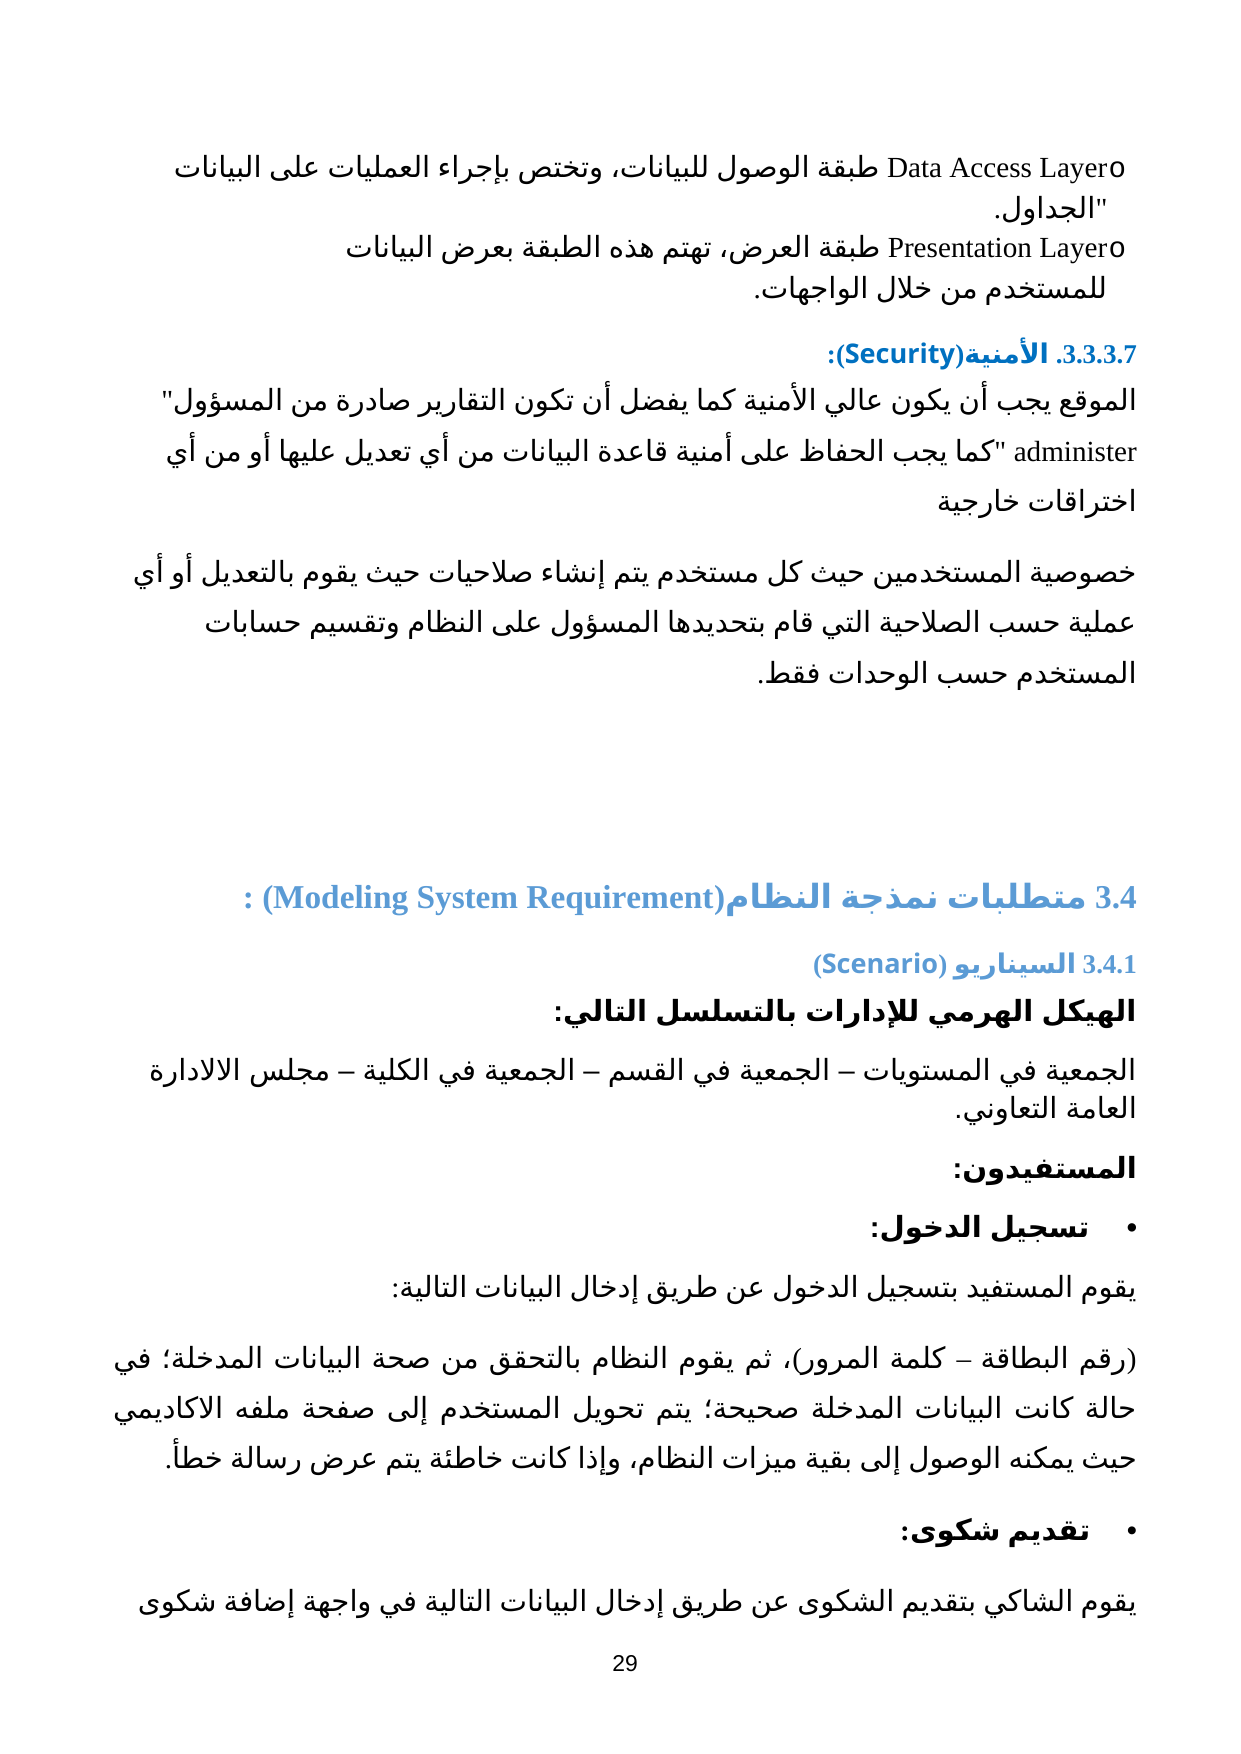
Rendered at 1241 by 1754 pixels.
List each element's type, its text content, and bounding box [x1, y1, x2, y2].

text يقوم الشاكي بتقديم الشكوى عن طريق إدخال البيانات التالية في واجهة إضافة شكوى [112, 1584, 1137, 1617]
text الموقع يجب أن يكون عالي الأمنية كما يفضل أن تكون التقارير صادرة من المسؤول" administer "كما يجب الحفاظ على أمنية قاعدة البيانات من أي تعديل عليها أو من أي اختراقات خارجية [112, 383, 1137, 517]
subtitle 3.4 متطلبات نمذجة النظام(Modeling System Requirement) : [112, 877, 1137, 916]
text يقوم المستفيد بتسجيل الدخول عن طريق إدخال البيانات التالية: [112, 1270, 1137, 1303]
text الجمعية في المستويات – الجمعية في القسم – الجمعية في الكلية – مجلس الالادارة العامة التعاوني. [112, 1053, 1137, 1125]
subtitle 3.4.1 السيناريو (Scenario) [112, 945, 1137, 982]
list Presentation Layer طبقة العرض، تهتم هذه الطبقة بعرض البيانات للمستخدم من خلال الواجهات. [230, 230, 1108, 305]
text • تسجيل الدخول: [112, 1210, 1137, 1244]
text خصوصية المستخدمين حيث كل مستخدم يتم إنشاء صلاحيات حيث يقوم بالتعديل أو أي عملية حسب الصلاحية التي قام بتحديدها المسؤول على النظام وتقسيم حسابات المستخدم حسب الوحدات فقط. [112, 555, 1137, 689]
list Data Access Layer طبقة الوصول للبيانات، وتختص بإجراء العمليات على البيانات "الجداول. [132, 150, 1108, 224]
text المستفيدون: [112, 1151, 1137, 1184]
subtitle 3.3.3.7. الأمنية(Security): [112, 335, 1137, 372]
text (رقم البطاقة – كلمة المرور)، ثم يقوم النظام بالتحقق من صحة البيانات المدخلة؛ في حالة كانت البيانات المدخلة صحيحة؛ يتم تحويل المستخدم إلى صفحة ملفه الاكاديمي حيث يمكنه الوصول إلى بقية ميزات النظام، وإذا كانت خاطئة يتم عرض رسالة خطأ. [112, 1341, 1137, 1475]
text الهيكل الهرمي للإدارات بالتسلسل التالي: [112, 994, 1137, 1027]
text • تقديم شكوى: [112, 1513, 1137, 1546]
